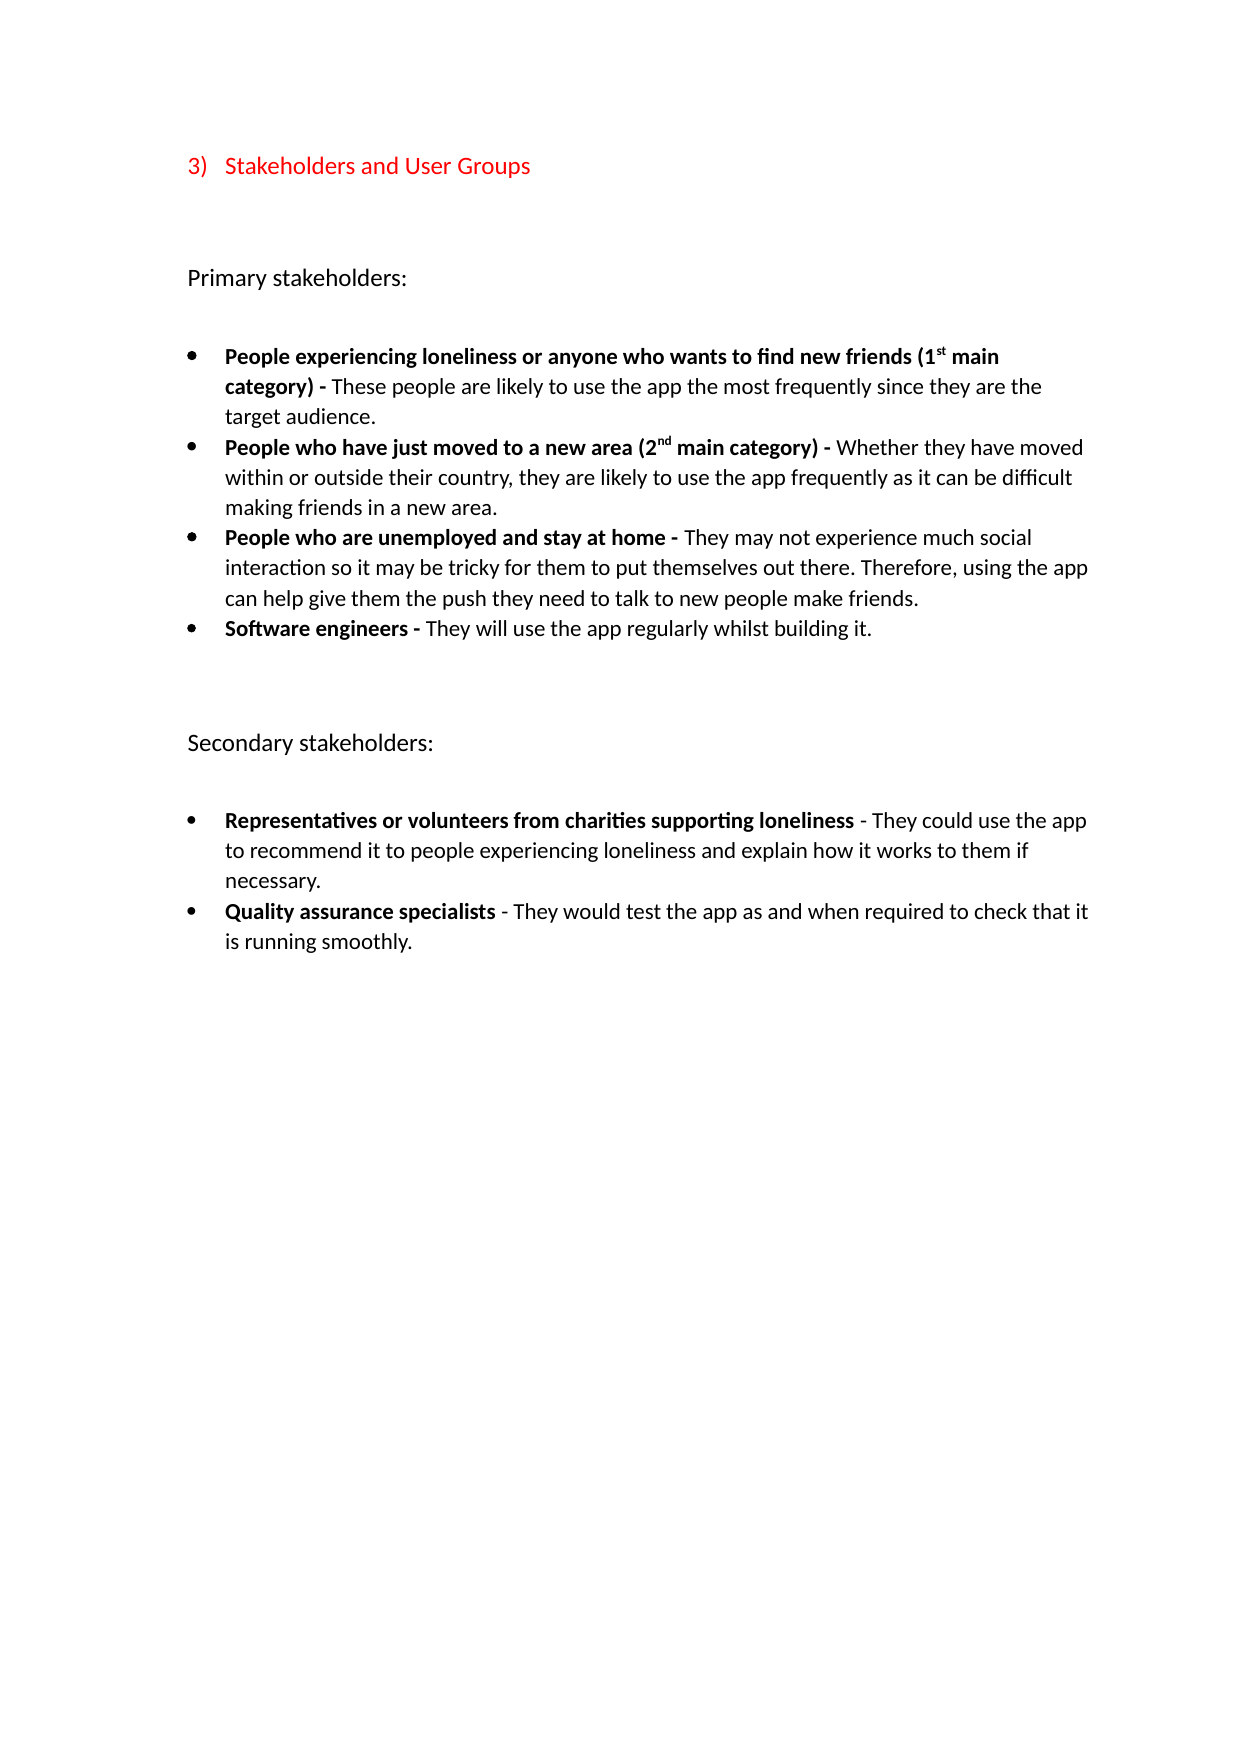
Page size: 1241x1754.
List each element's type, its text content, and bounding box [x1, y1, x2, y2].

list People who have just moved to a new area (2nd main category) - Whether they have moved within or outside their country, they are likely to use the app frequently as it can be difficult making friends in a new area. [187, 433, 1090, 521]
list Stakeholders and User Groups [187, 150, 1090, 211]
list People experiencing loneliness or anyone who wants to find new friends (1st main category) - These people are likely to use the app the most frequently since they are the target audience. [187, 342, 1090, 431]
list People who are unemployed and stay at home - They may not experience much social interaction so it may be tricky for them to put themselves out there. Therefore, using the app can help give them the push they need to talk to new people make friends. [187, 523, 1090, 612]
text Secondary stakeholders: [187, 661, 1090, 787]
list Quality assurance specialists - They would test the app as and when required to check that it is running smoothly. [187, 897, 1090, 955]
text Primary stakeholders: [150, 262, 1090, 323]
list Software engineers - They will use the app regularly whilst building it. [187, 614, 1090, 642]
list Representatives or volunteers from charities supporting loneliness - They could use the app to recommend it to people experiencing loneliness and explain how it works to them if necessary. [187, 806, 1090, 895]
